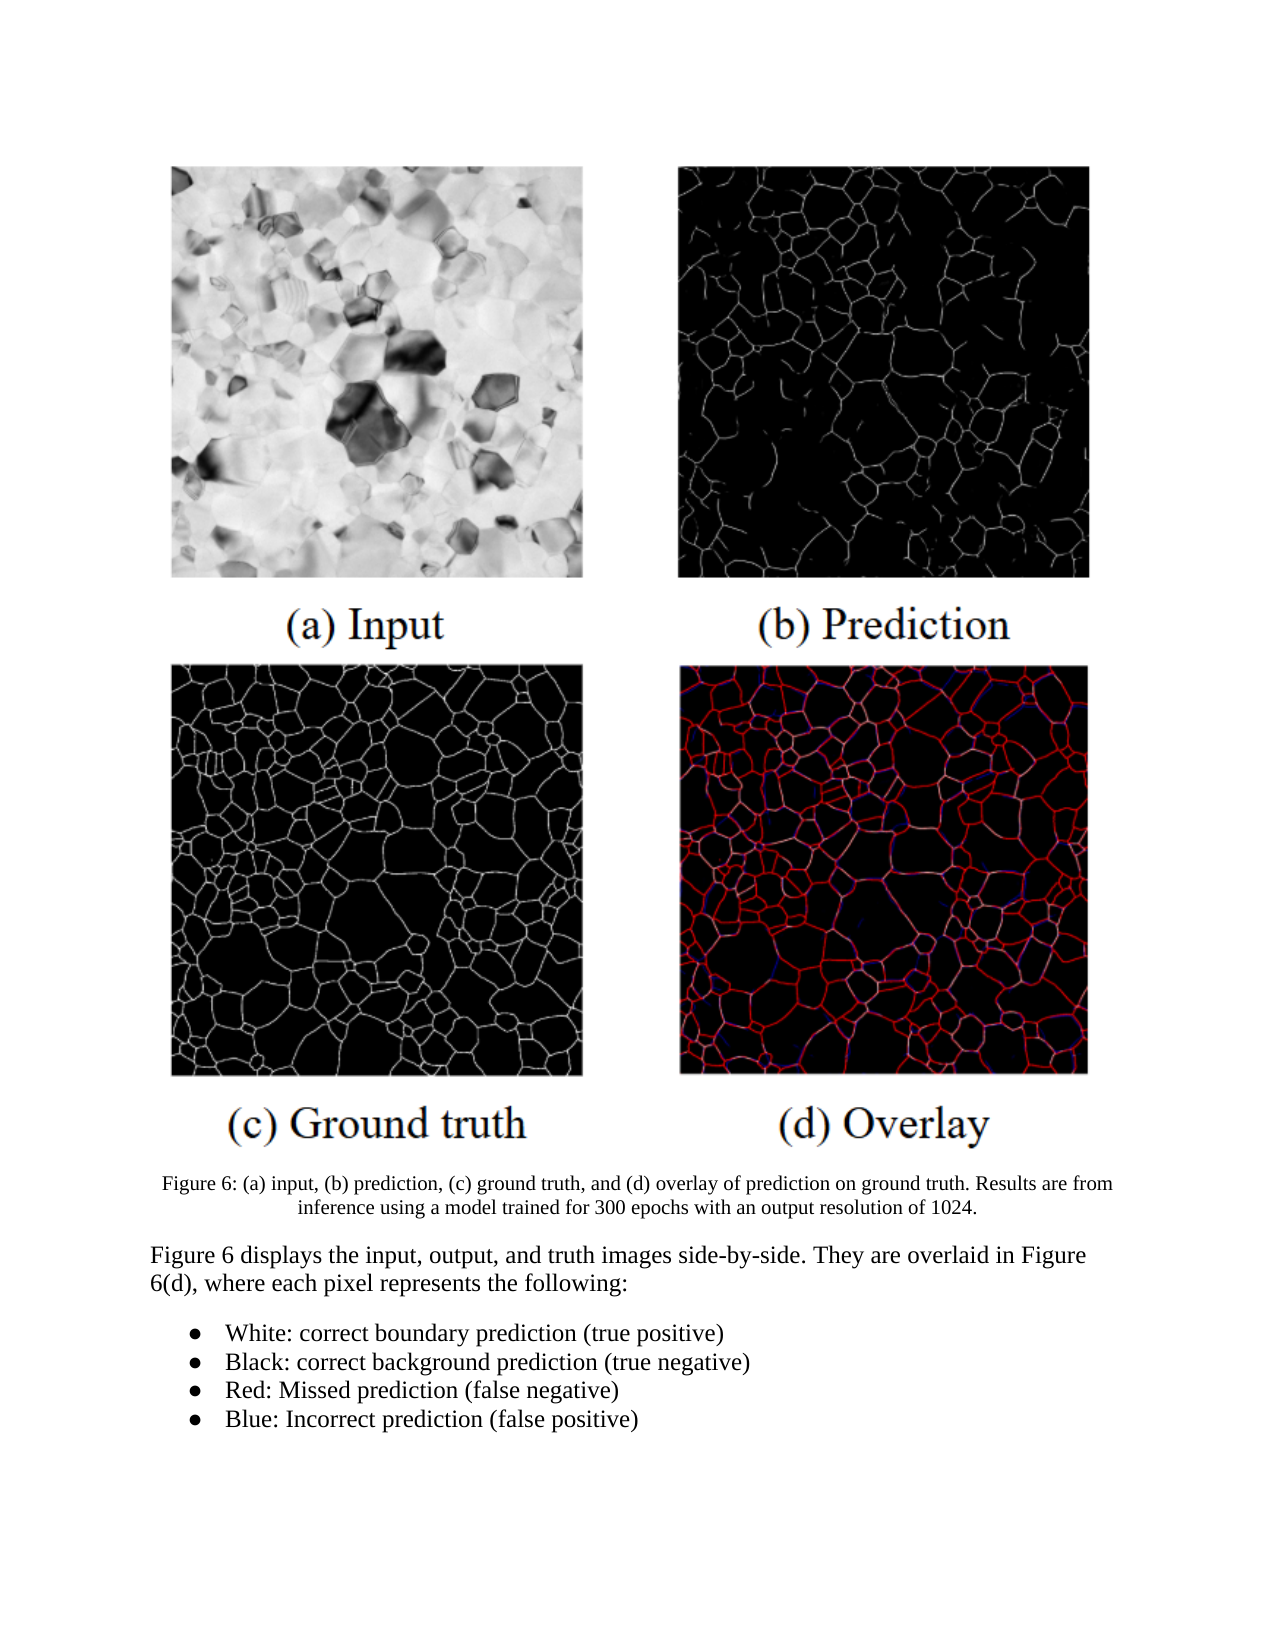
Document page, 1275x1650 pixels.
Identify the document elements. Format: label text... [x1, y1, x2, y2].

picture [150, 150, 1125, 1150]
list White: correct boundary prediction (true positive) [187, 1318, 1125, 1347]
text Figure 6 displays the input, output, and truth images side-by-side. They are overlaid in Figure 6(d), where each pixel represents the following: [150, 1240, 1125, 1297]
list Red: Missed prediction (false negative) [187, 1376, 1125, 1404]
list Black: correct background prediction (true negative) [187, 1347, 1125, 1376]
list Blue: Incorrect prediction (false positive) [187, 1404, 1125, 1433]
text Figure 6: (a) input, (b) prediction, (c) ground truth, and (d) overlay of prediction on ground truth. Results are from inference using a model trained for 300 epochs with an output resolution of 1024. [150, 1171, 1125, 1219]
